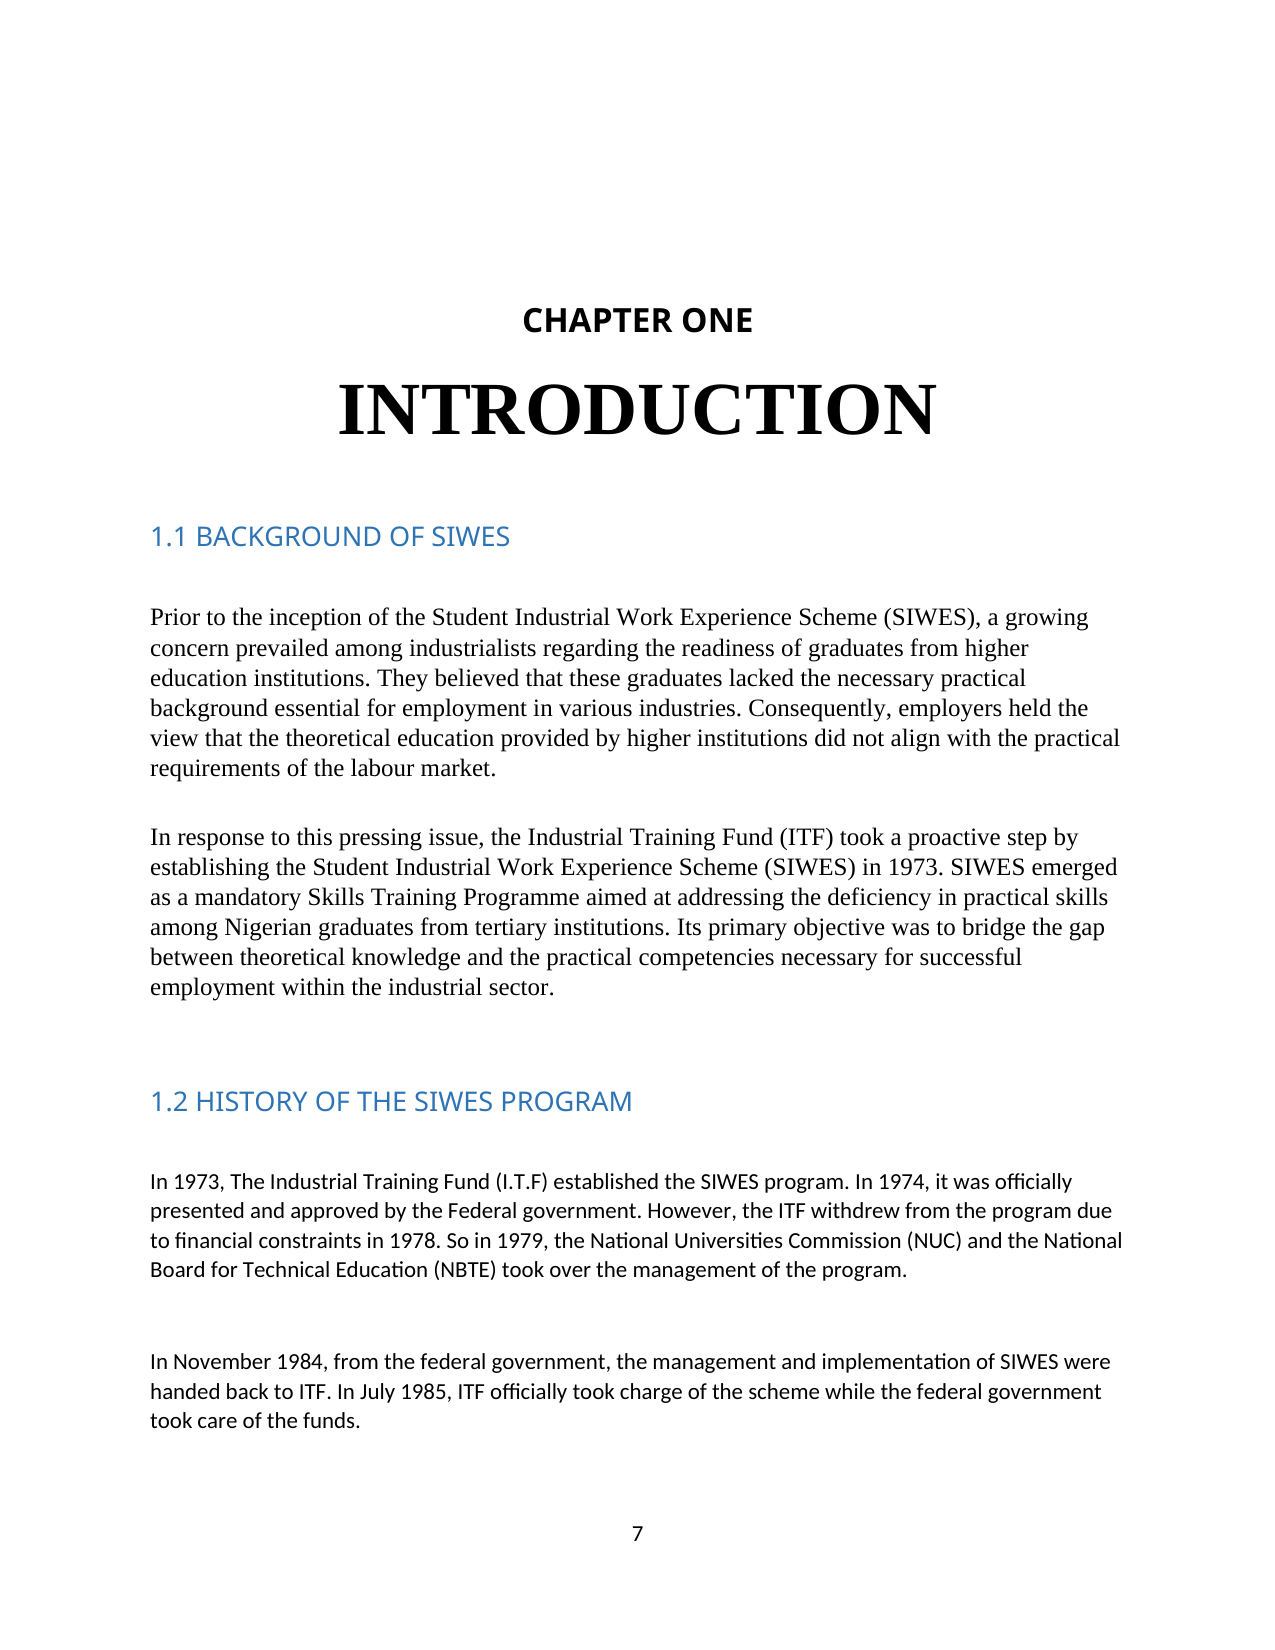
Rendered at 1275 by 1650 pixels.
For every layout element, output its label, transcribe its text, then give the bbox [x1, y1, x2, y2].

text In November 1984, from the federal government, the management and implementation of SIWES were handed back to ITF. In July 1985, ITF officially took charge of the scheme while the federal government took care of the funds. [150, 1347, 1125, 1434]
subtitle CHAPTER ONE [150, 296, 1125, 342]
subtitle In response to this pressing issue, the Industrial Training Fund (ITF) took a proactive step by establishing the Student Industrial Work Experience Scheme (SIWES) in 1973. SIWES emerged as a mandatory Skills Training Programme aimed at addressing the deficiency in practical skills among Nigerian graduates from tertiary institutions. Its primary objective was to bridge the gap between theoretical knowledge and the practical competencies necessary for successful employment within the industrial sector. [150, 822, 1125, 1001]
subtitle 1.2 HISTORY OF THE SIWES PROGRAM [150, 1082, 1125, 1119]
subtitle 1.1 BACKGROUND OF SIWES [150, 518, 1125, 555]
text In 1973, The Industrial Training Fund (I.T.F) established the SIWES program. In 1974, it was officially presented and approved by the Federal government. However, the ITF withdrew from the program due to financial constraints in 1978. So in 1979, the National Universities Commission (NUC) and the National Board for Technical Education (NBTE) took over the management of the program. [150, 1167, 1125, 1283]
text INTRODUCTION [150, 364, 1125, 451]
subtitle Prior to the inception of the Student Industrial Work Experience Scheme (SIWES), a growing concern prevailed among industrialists regarding the readiness of graduates from higher education institutions. They believed that these graduates lacked the necessary practical background essential for employment in various industries. Consequently, employers held the view that the theoretical education provided by higher institutions did not align with the practical requirements of the labour market. [150, 602, 1125, 782]
